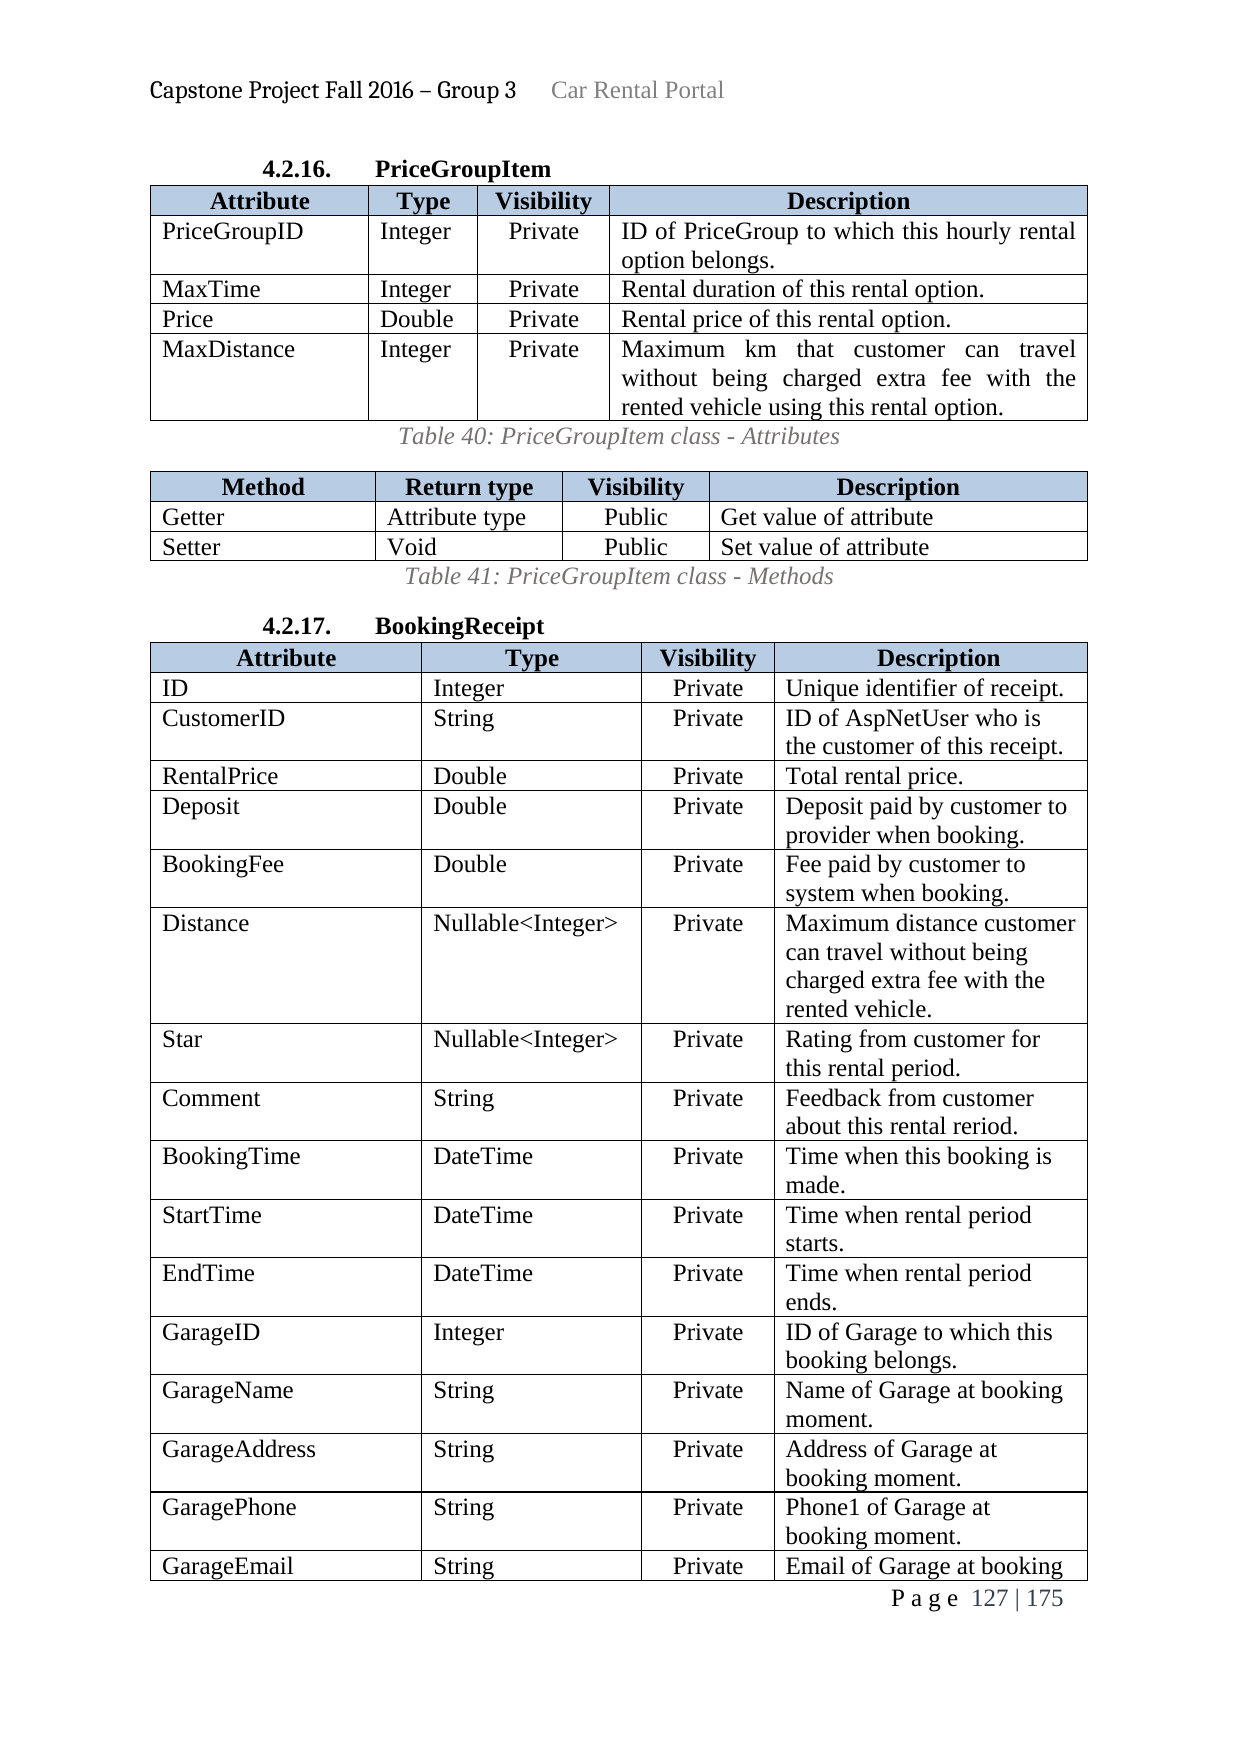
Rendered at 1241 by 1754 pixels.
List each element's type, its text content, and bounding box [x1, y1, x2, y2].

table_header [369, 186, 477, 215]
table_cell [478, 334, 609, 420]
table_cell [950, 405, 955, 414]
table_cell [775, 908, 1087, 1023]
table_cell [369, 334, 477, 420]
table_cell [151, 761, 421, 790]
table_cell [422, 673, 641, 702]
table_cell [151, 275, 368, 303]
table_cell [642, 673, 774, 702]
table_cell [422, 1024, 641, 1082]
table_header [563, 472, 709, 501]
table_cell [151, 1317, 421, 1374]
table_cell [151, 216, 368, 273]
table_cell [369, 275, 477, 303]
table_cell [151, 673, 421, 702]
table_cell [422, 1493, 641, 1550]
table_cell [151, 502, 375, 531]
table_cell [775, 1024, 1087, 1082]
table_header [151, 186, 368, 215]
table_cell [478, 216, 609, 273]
subtitle BookingReceipt [262, 611, 1090, 640]
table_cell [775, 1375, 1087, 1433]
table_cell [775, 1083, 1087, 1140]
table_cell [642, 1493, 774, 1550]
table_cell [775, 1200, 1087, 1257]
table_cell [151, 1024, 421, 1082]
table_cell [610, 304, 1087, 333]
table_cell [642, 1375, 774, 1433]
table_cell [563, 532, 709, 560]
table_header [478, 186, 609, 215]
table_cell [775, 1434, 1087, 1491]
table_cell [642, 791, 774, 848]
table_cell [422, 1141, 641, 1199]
subtitle PriceGroupItem [262, 154, 1090, 183]
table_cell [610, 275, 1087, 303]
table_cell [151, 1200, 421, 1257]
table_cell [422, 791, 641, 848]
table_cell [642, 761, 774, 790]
text Table 41: PriceGroupItem class - Methods [150, 561, 1090, 590]
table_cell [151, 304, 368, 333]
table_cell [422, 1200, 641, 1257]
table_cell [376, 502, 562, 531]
text Table 40: PriceGroupItem class - Attributes [150, 421, 1090, 450]
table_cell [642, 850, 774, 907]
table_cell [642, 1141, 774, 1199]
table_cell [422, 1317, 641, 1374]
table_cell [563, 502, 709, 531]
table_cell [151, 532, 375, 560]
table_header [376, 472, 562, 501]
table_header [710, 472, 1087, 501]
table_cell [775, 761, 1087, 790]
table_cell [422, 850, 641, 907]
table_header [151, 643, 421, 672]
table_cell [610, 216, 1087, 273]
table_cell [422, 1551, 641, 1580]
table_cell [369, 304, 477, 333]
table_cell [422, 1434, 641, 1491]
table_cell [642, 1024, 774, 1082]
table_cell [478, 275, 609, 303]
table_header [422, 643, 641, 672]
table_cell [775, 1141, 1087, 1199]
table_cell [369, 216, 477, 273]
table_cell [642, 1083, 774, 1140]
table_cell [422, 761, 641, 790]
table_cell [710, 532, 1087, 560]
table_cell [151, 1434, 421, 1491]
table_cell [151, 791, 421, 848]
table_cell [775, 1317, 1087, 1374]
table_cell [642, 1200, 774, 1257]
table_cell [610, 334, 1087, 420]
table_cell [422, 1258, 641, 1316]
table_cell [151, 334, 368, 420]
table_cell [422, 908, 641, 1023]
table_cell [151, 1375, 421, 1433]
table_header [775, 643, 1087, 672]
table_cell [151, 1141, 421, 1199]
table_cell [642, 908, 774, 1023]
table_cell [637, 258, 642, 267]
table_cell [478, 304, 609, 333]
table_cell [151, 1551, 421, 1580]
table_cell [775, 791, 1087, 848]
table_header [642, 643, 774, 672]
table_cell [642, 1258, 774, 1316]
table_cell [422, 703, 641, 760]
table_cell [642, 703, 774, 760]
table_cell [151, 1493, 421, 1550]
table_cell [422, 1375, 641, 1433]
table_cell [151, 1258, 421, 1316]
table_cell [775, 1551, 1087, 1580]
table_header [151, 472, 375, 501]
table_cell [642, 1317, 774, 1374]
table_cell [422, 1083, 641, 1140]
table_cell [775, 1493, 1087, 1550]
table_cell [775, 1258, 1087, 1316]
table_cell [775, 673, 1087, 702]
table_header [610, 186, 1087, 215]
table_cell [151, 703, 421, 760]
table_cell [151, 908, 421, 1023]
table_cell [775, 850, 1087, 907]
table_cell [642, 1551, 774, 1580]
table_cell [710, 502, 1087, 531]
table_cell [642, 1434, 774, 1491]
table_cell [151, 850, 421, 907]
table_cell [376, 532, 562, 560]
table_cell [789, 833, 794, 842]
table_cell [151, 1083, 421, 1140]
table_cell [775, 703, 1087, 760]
